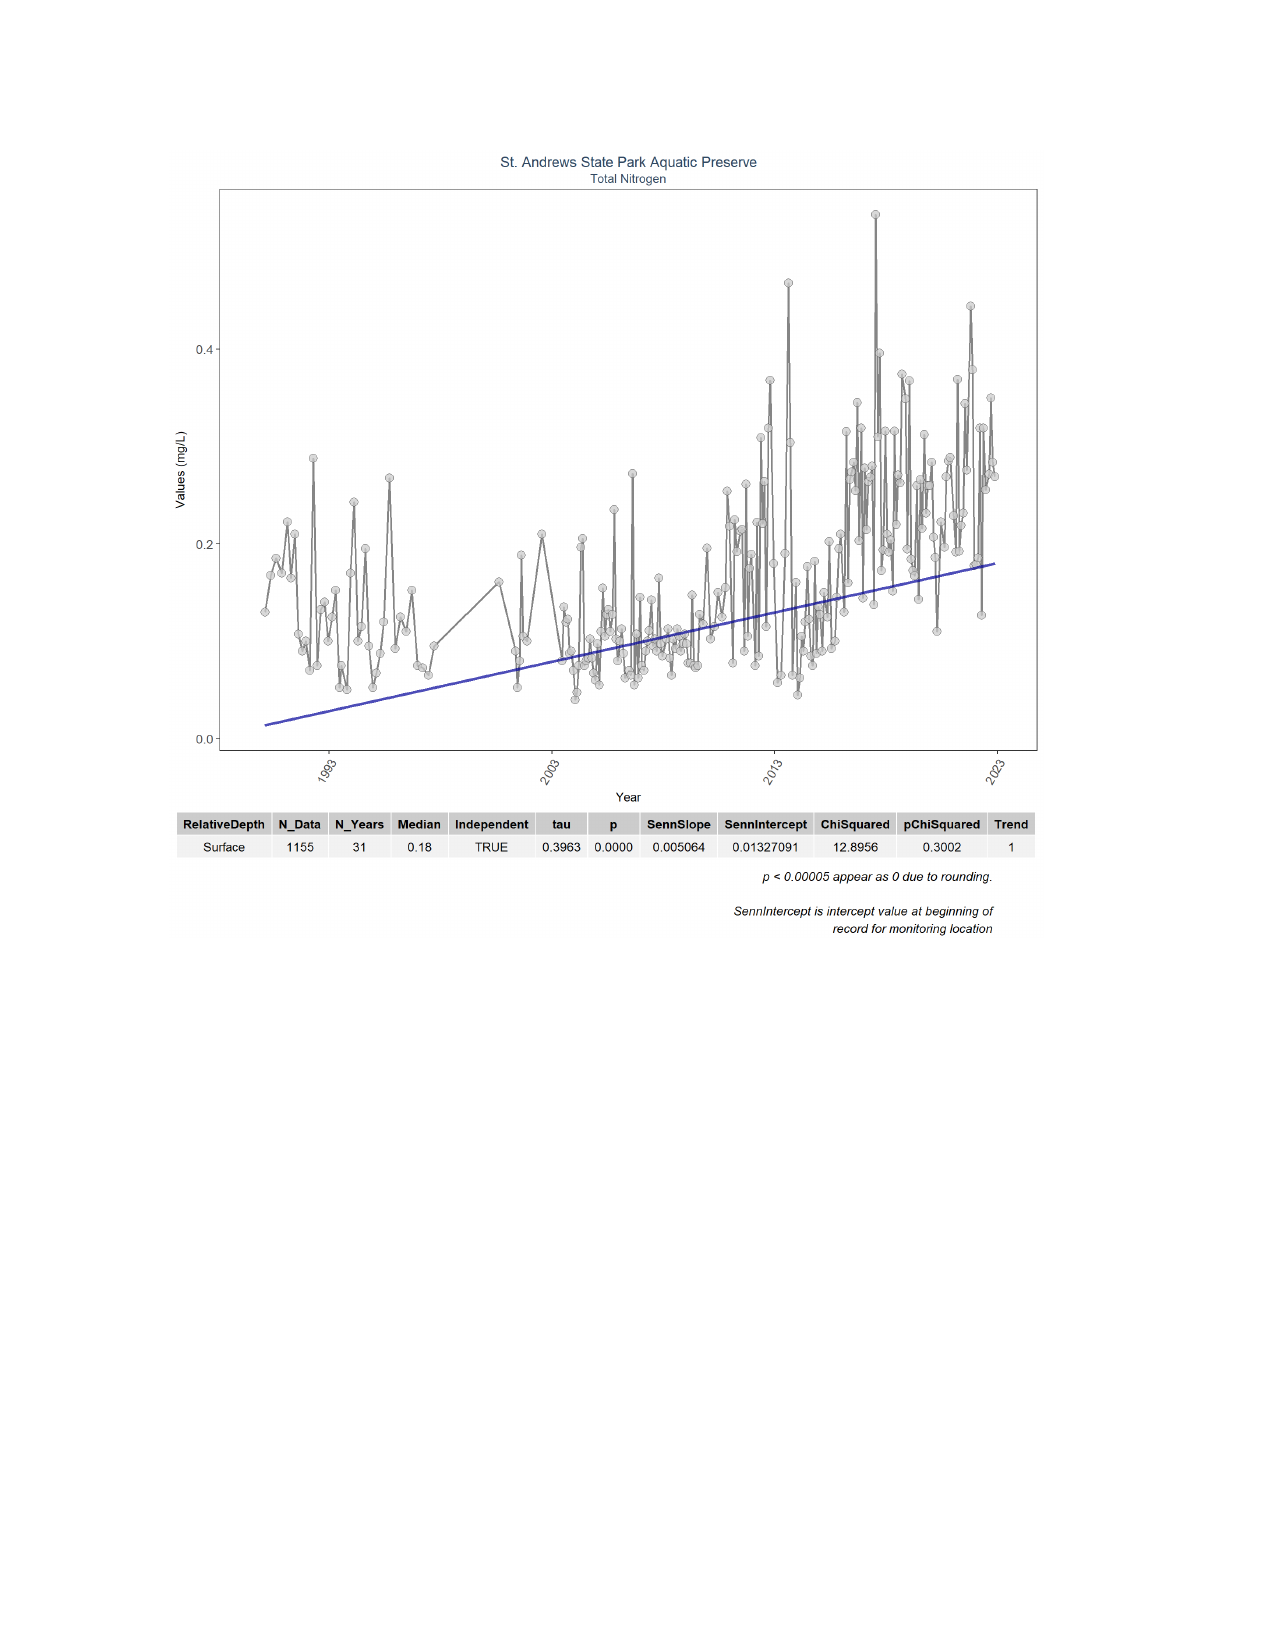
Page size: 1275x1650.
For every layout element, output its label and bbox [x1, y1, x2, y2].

picture [168, 150, 1044, 938]
